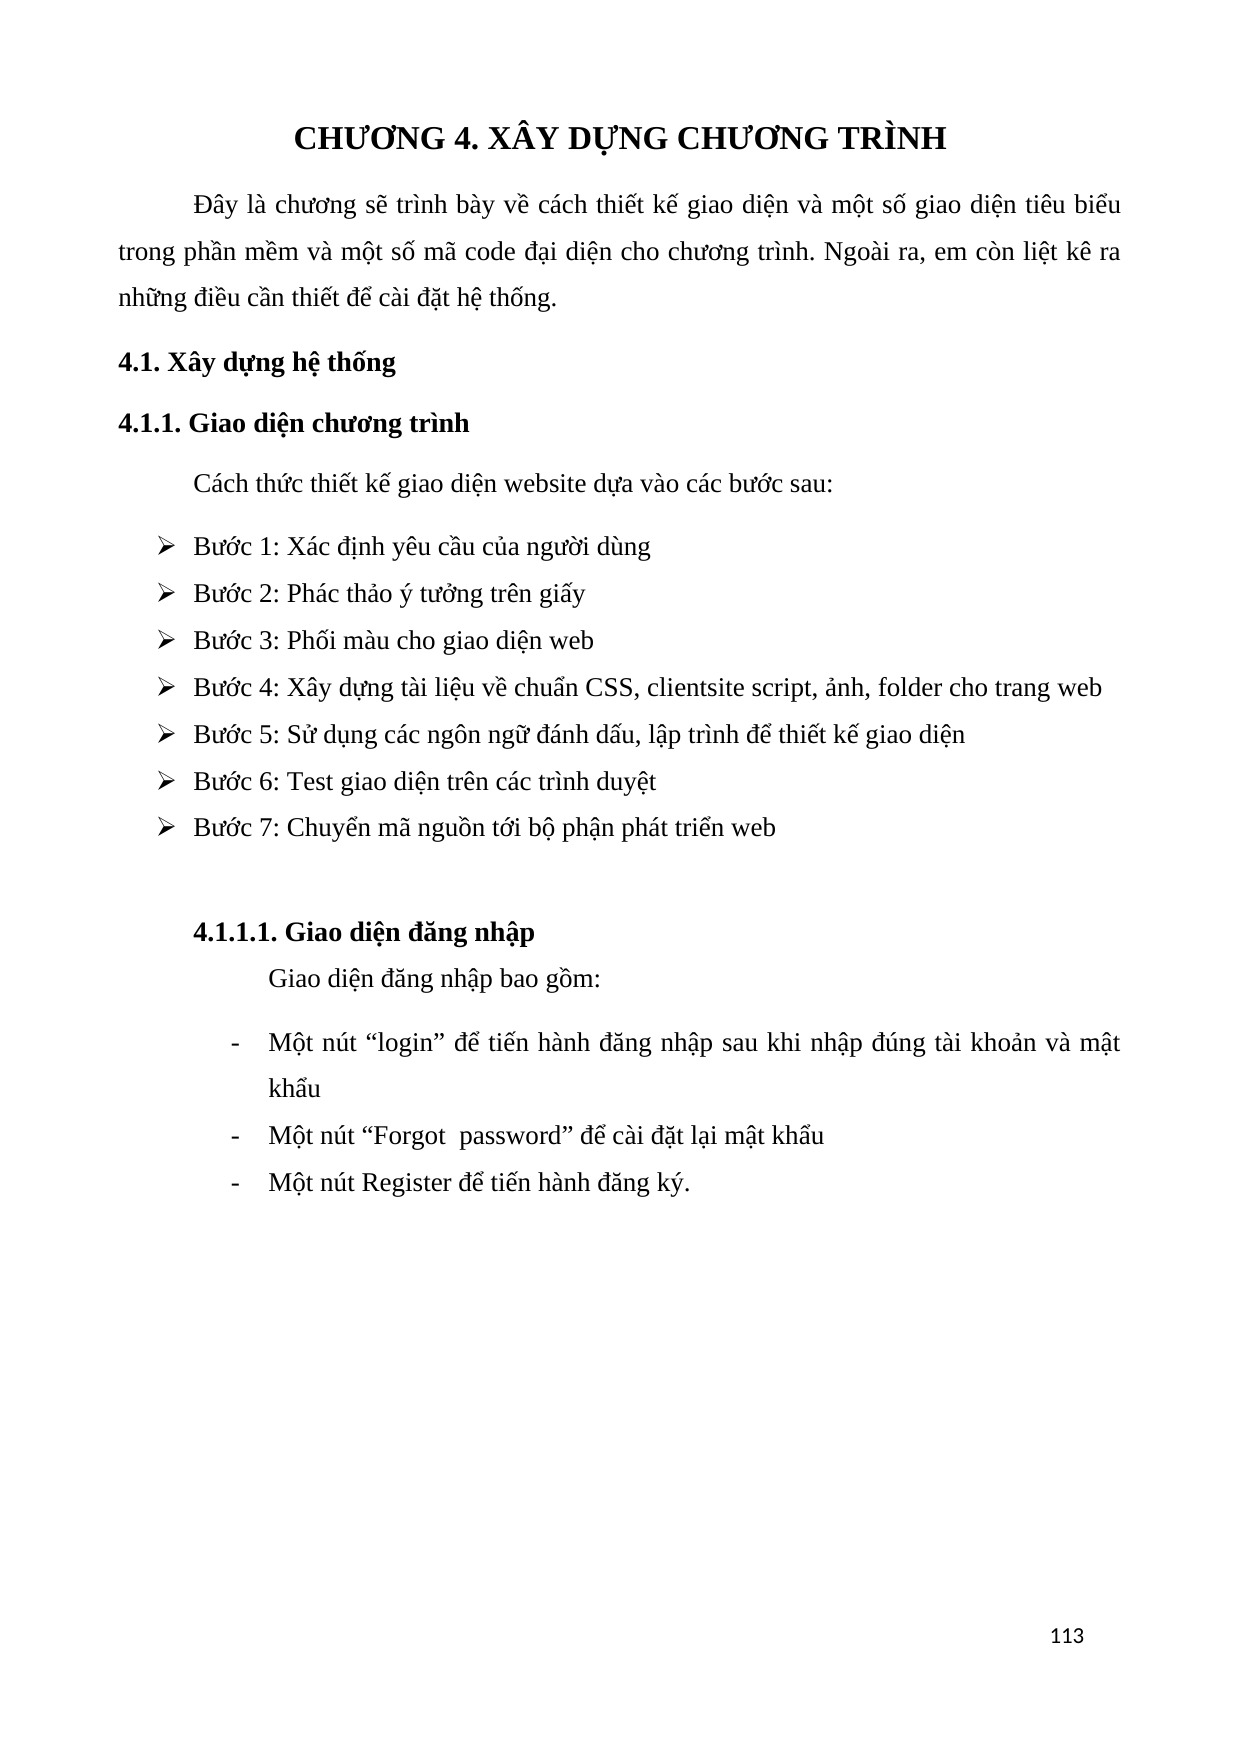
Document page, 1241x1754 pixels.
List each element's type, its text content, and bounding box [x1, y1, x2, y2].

list Bước 4: Xây dựng tài liệu về chuẩn CSS, clientsite script, ảnh, folder cho trang web [156, 671, 1122, 702]
list Một nút Register để tiến hành đăng ký. [231, 1166, 1122, 1197]
list Bước 1: Xác định yêu cầu của người dùng [156, 530, 1122, 561]
list Bước 2: Phác thảo ý tưởng trên giấy [156, 577, 1122, 608]
text Cách thức thiết kế giao diện website dựa vào các bước sau: [118, 467, 1122, 498]
list Bước 6: Test giao diện trên các trình duyệt [156, 764, 1122, 796]
list Bước 7: Chuyển mã nguồn tới bộ phận phát triển web [156, 811, 1122, 843]
subtitle CHƯƠNG 4. XÂY DỰNG CHƯƠNG TRÌNH [118, 118, 1122, 156]
list Bước 3: Phối màu cho giao diện web [156, 624, 1122, 655]
text Giao diện đăng nhập bao gồm: [118, 962, 1122, 993]
subtitle 4.1. Xây dựng hệ thống [118, 345, 1122, 377]
subtitle 4.1.1. Giao diện chương trình [118, 406, 1122, 438]
text Đây là chương sẽ trình bày về cách thiết kế giao diện và một số giao diện tiêu biểu trong phần mềm và một số mã code đại diện cho chương trình. Ngoài ra, em còn liệt kê ra những điều cần thiết để cài đặt hệ thống. [118, 188, 1122, 313]
list Bước 5: Sử dụng các ngôn ngữ đánh dấu, lập trình để thiết kế giao diện [156, 718, 1122, 749]
subtitle 4.1.1.1. Giao diện đăng nhập [118, 915, 1122, 947]
list Một nút “login” để tiến hành đăng nhập sau khi nhập đúng tài khoản và mật khẩu [231, 1026, 1122, 1103]
list Một nút “Forgot password” để cài đặt lại mật khẩu [231, 1119, 1122, 1150]
